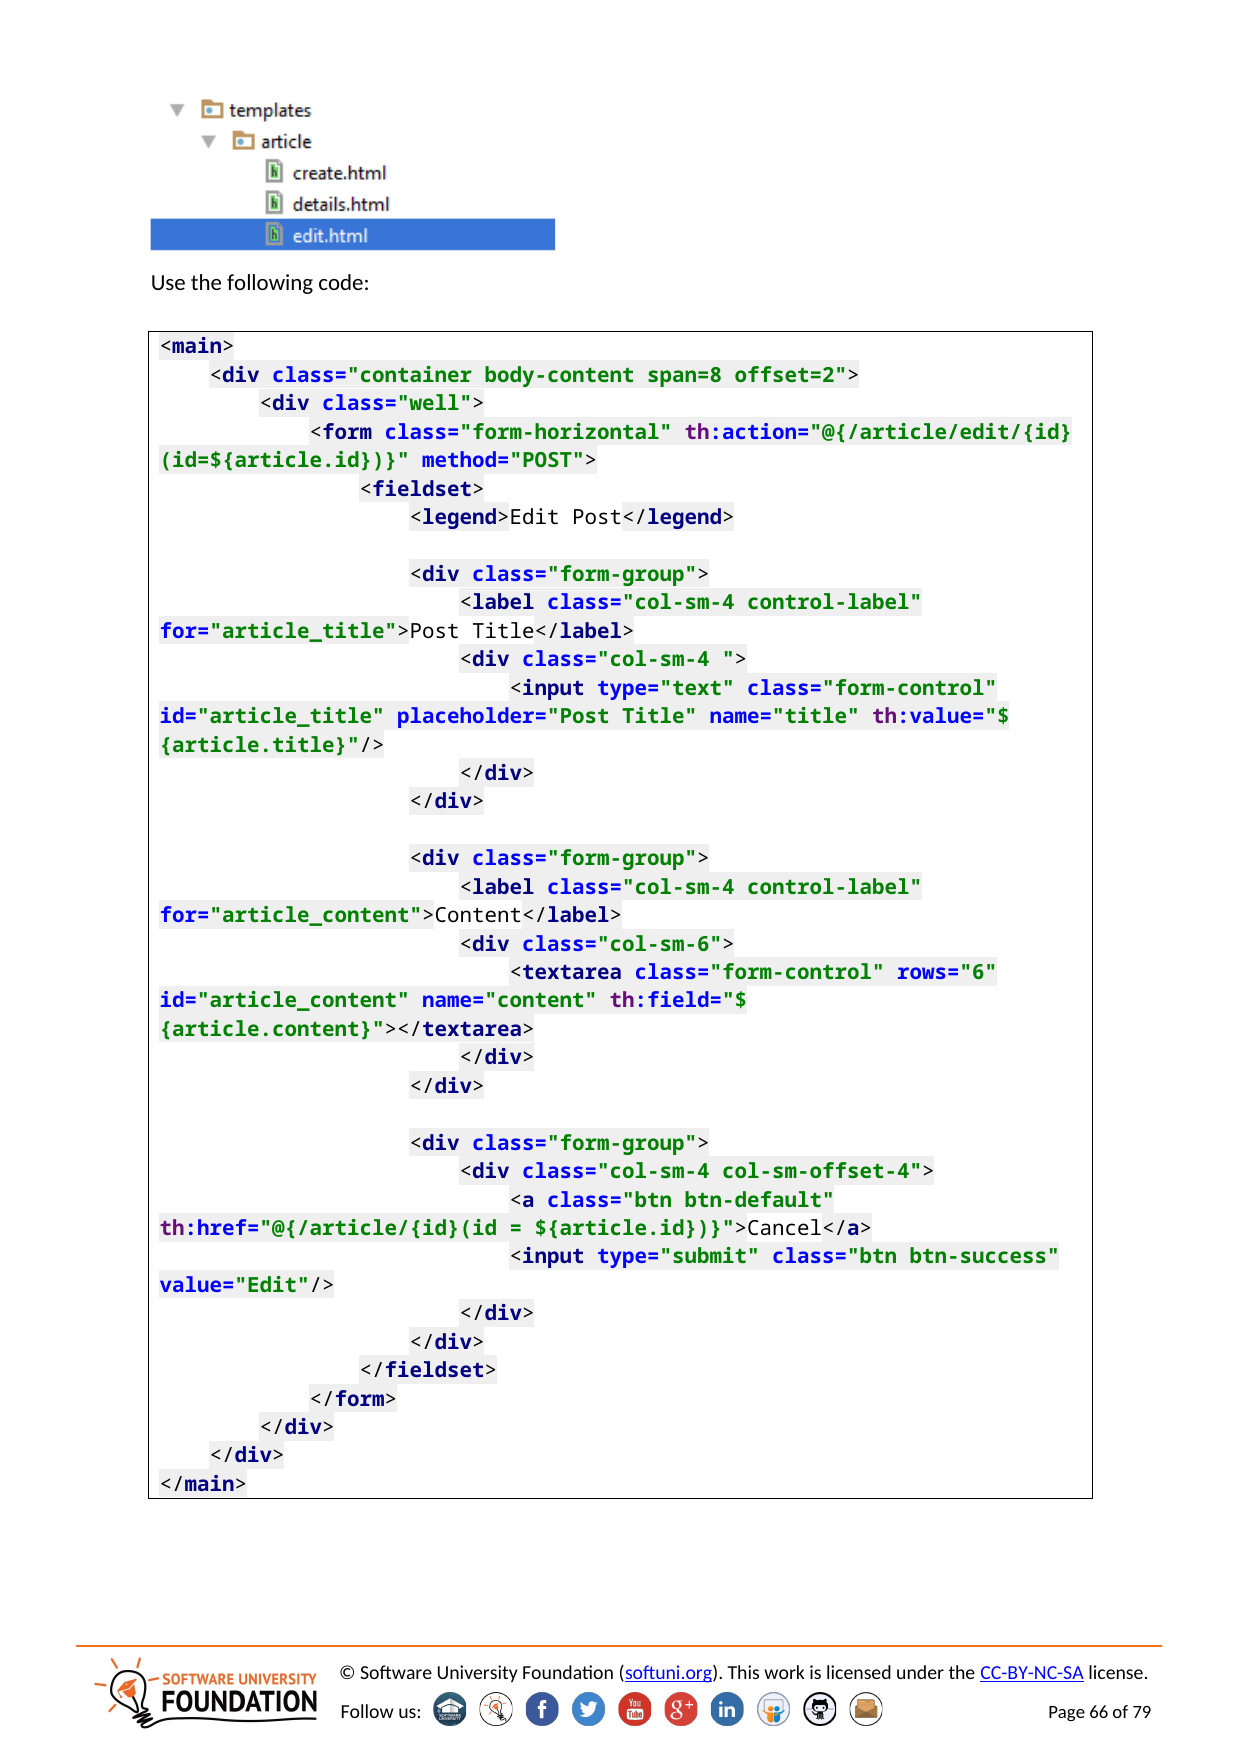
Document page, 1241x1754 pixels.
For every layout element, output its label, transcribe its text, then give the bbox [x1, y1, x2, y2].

picture [757, 1692, 790, 1726]
picture [150, 95, 556, 252]
picture [479, 1692, 513, 1726]
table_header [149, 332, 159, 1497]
picture [664, 1692, 698, 1726]
picture [618, 1692, 652, 1726]
picture [710, 1692, 744, 1726]
picture [849, 1692, 883, 1726]
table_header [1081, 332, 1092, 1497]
picture [525, 1692, 559, 1726]
picture [93, 1656, 317, 1729]
picture [803, 1692, 837, 1726]
text Use the following code: [151, 268, 1163, 296]
picture [433, 1692, 467, 1726]
picture [572, 1692, 605, 1726]
